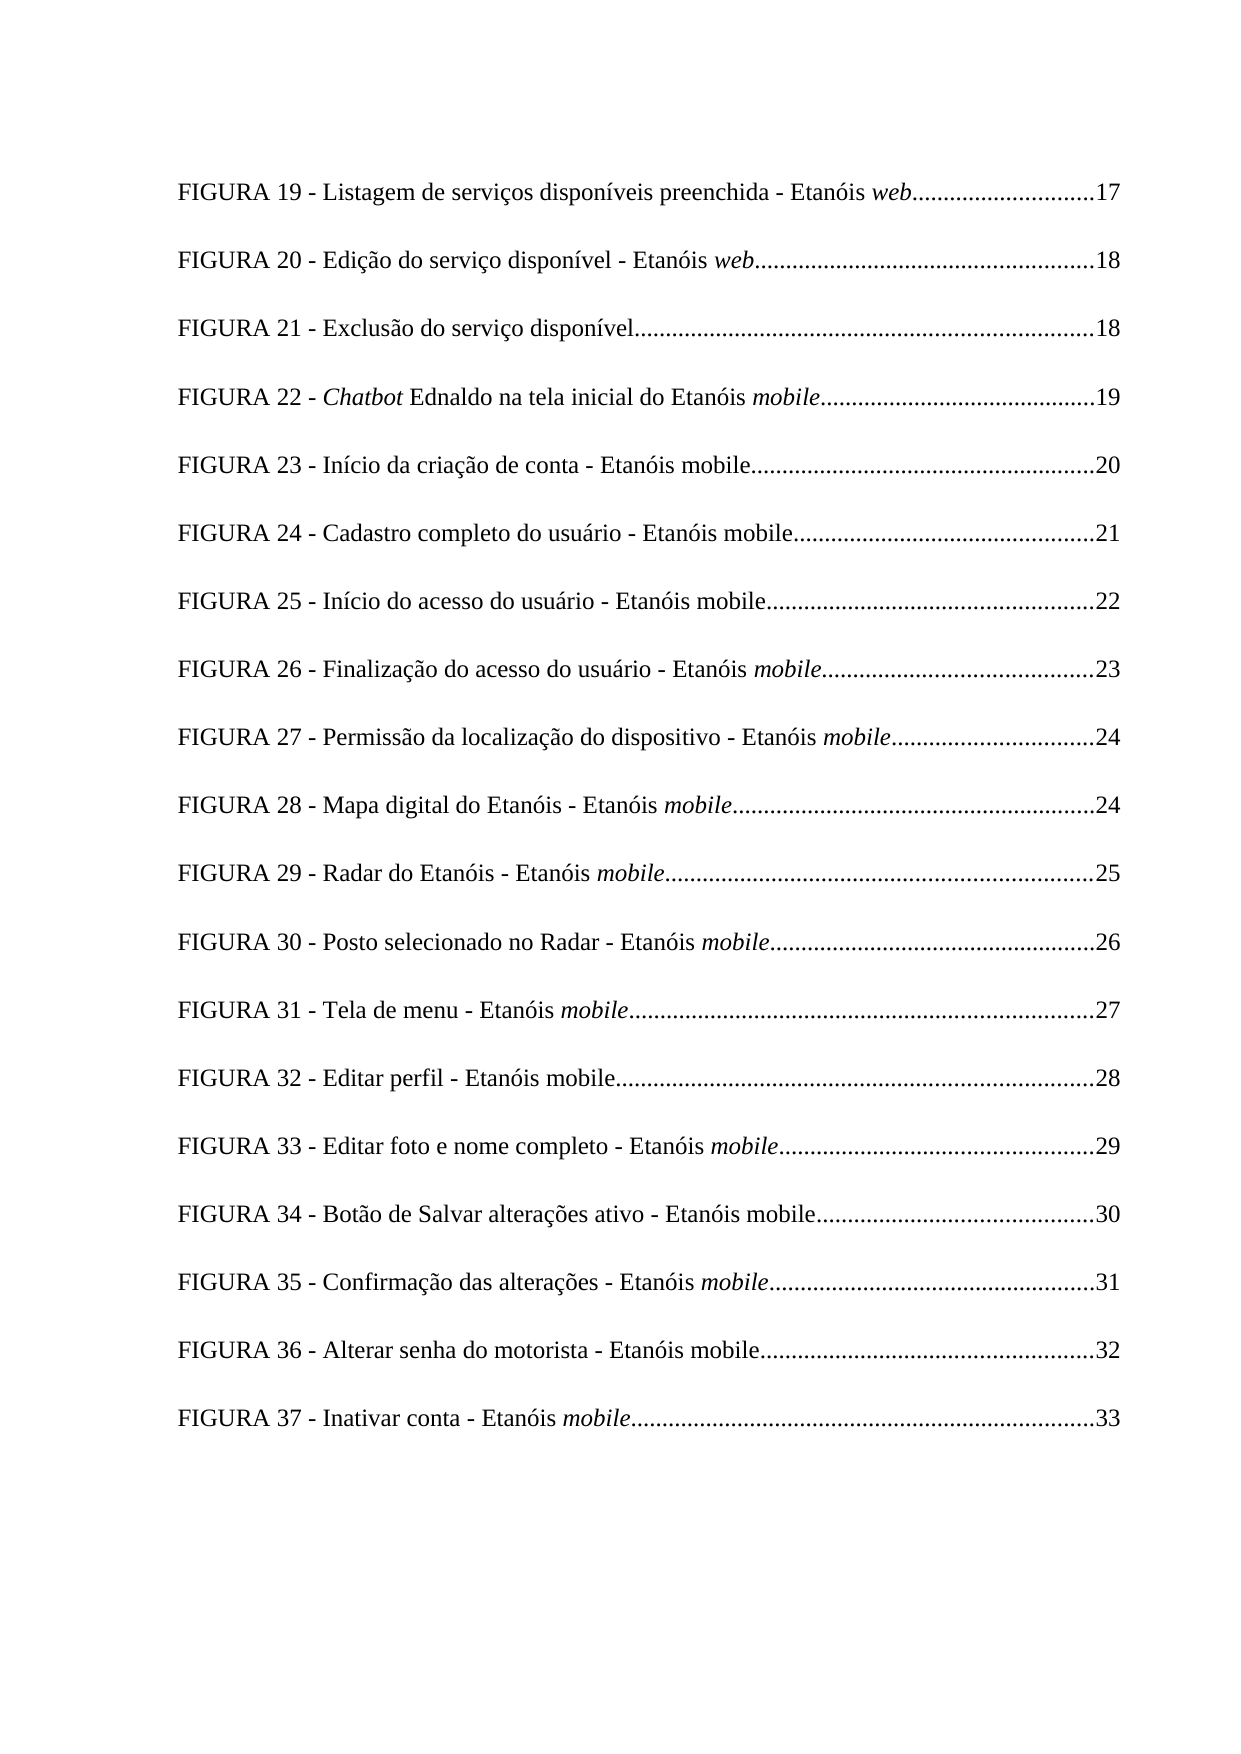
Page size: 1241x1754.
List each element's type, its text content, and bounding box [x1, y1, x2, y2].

text FIGURA 19 - Listagem de serviços disponíveis preenchida - Etanóis web 17 [177, 177, 1122, 206]
text FIGURA 37 - Inativar conta - Etanóis mobile 33 [177, 1403, 1122, 1432]
text FIGURA 24 - Cadastro completo do usuário - Etanóis mobile 21 [177, 518, 1122, 547]
text FIGURA 27 - Permissão da localização do dispositivo - Etanóis mobile 24 [177, 722, 1122, 751]
text FIGURA 34 - Botão de Salvar alterações ativo - Etanóis mobile 30 [177, 1199, 1122, 1228]
text FIGURA 22 - Chatbot Ednaldo na tela inicial do Etanóis mobile 19 [177, 382, 1122, 410]
text FIGURA 32 - Editar perfil - Etanóis mobile 28 [177, 1063, 1122, 1092]
text FIGURA 36 - Alterar senha do motorista - Etanóis mobile 32 [177, 1335, 1122, 1364]
text FIGURA 31 - Tela de menu - Etanóis mobile 27 [177, 995, 1122, 1023]
text FIGURA 25 - Início do acesso do usuário - Etanóis mobile 22 [177, 586, 1122, 615]
text FIGURA 29 - Radar do Etanóis - Etanóis mobile 25 [177, 858, 1122, 887]
text FIGURA 33 - Editar foto e nome completo - Etanóis mobile 29 [177, 1131, 1122, 1160]
text FIGURA 20 - Edição do serviço disponível - Etanóis web 18 [177, 245, 1122, 274]
text FIGURA 30 - Posto selecionado no Radar - Etanóis mobile 26 [177, 927, 1122, 955]
text FIGURA 35 - Confirmação das alterações - Etanóis mobile 31 [177, 1267, 1122, 1296]
text FIGURA 26 - Finalização do acesso do usuário - Etanóis mobile 23 [177, 654, 1122, 683]
text FIGURA 28 - Mapa digital do Etanóis - Etanóis mobile 24 [177, 790, 1122, 819]
text FIGURA 21 - Exclusão do serviço disponível 18 [177, 313, 1122, 342]
text FIGURA 23 - Início da criação de conta - Etanóis mobile 20 [177, 450, 1122, 478]
